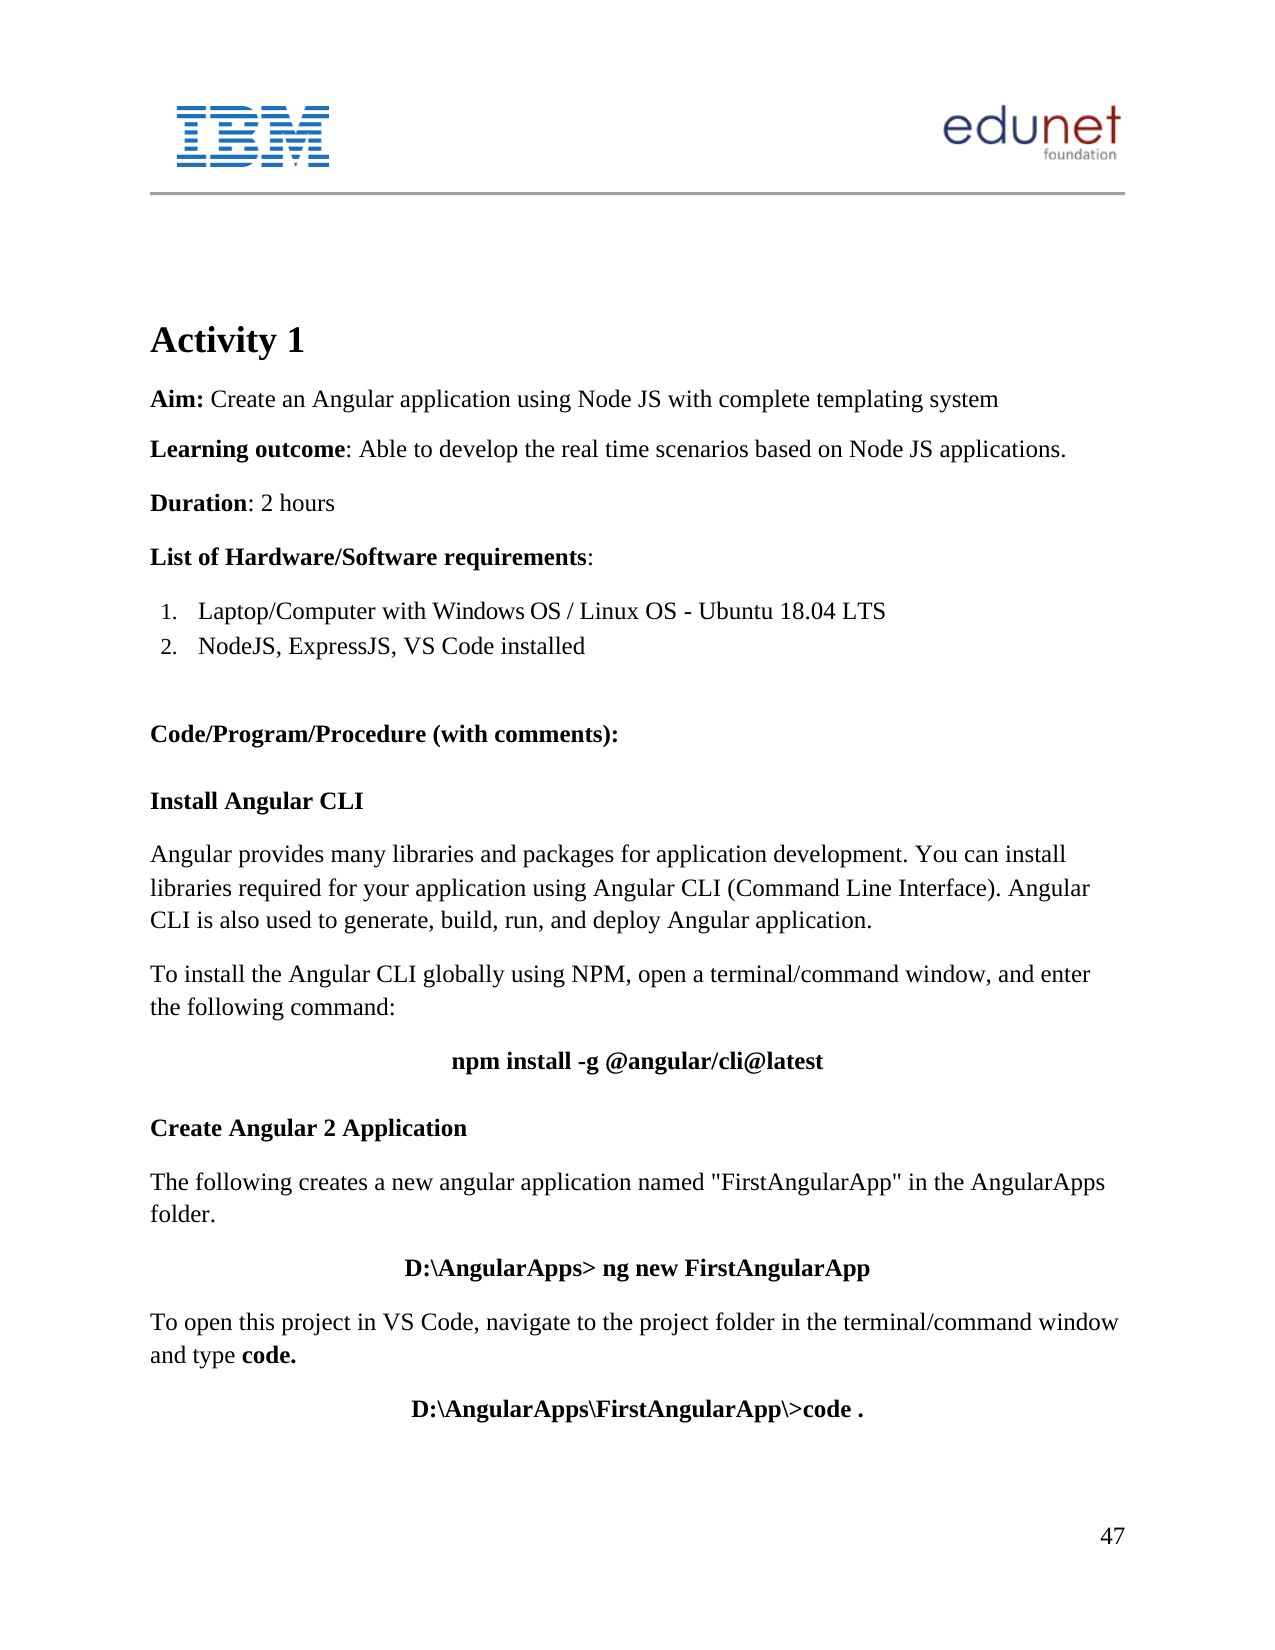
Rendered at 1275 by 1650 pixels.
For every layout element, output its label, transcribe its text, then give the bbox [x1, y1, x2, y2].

picture [941, 95, 1125, 167]
subtitle Install Angular CLI [150, 786, 1125, 814]
list NodeJS, ExpressJS, VS Code installed [160, 631, 1125, 659]
subtitle Create Angular 2 Application [150, 1113, 1125, 1141]
text Activity 1 [150, 317, 1125, 360]
text Code/Program/Procedure (with comments): [150, 719, 1125, 748]
text Learning outcome: Able to develop the real time scenarios based on Node JS applications. [150, 434, 1125, 463]
text To install the Angular CLI globally using NPM, open a terminal/command window, and enter the following command: [150, 959, 1125, 1021]
text To open this project in VS Code, navigate to the project folder in the terminal/command window and type code. [150, 1307, 1125, 1369]
picture [176, 106, 329, 167]
subtitle List of Hardware/Software requirements: [150, 542, 1125, 571]
text Aim: Create an Angular application using Node JS with complete templating system [150, 384, 1125, 413]
text D:\AngularApps\FirstAngularApp\>code . [150, 1394, 1125, 1423]
text Angular provides many libraries and packages for application development. You can install libraries required for your application using Angular CLI (Command Line Interface). Angular CLI is also used to generate, build, run, and deploy Angular application. [150, 839, 1125, 934]
text The following creates a new angular application named "FirstAngularApp" in the AngularApps folder. [150, 1167, 1125, 1228]
text D:\AngularApps> ng new FirstAngularApp [150, 1253, 1125, 1282]
list Laptop/Computer with Windows OS / Linux OS - Ubuntu 18.04 LTS [160, 596, 1125, 625]
text Duration: 2 hours [150, 488, 1125, 517]
text npm install -g @angular/cli@latest [150, 1046, 1125, 1075]
